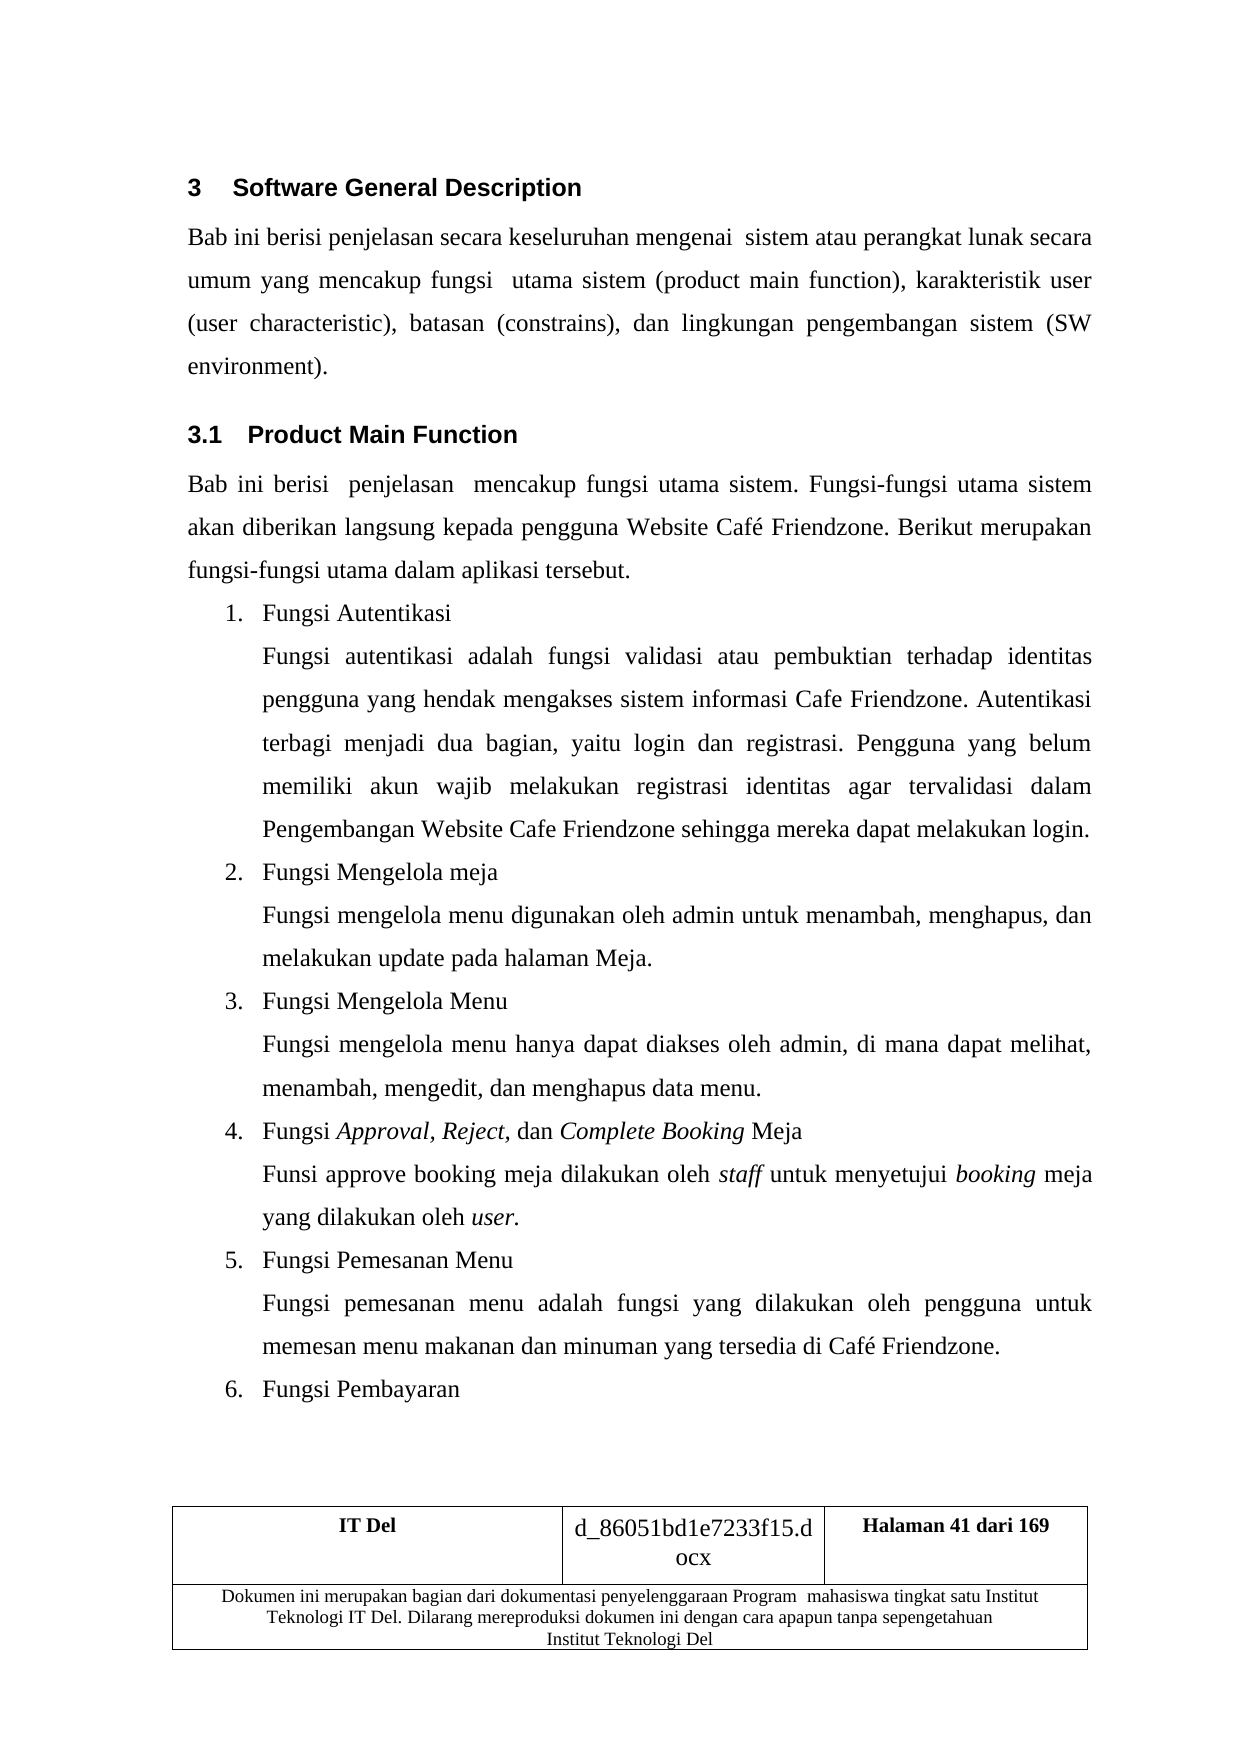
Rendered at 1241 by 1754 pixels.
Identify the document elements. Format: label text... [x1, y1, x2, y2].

list Fungsi Approval, Reject, dan Complete Booking Meja [224, 1116, 1092, 1144]
text Fungsi mengelola menu hanya dapat diakses oleh admin, di mana dapat melihat, menambah, mengedit, dan menghapus data menu. [262, 1029, 1092, 1101]
list Fungsi pemesanan menu adalah fungsi yang dilakukan oleh pengguna untuk memesan menu makanan dan minuman yang tersedia di Café Friendzone. [262, 1288, 1092, 1360]
text Bab ini berisi penjelasan mencakup fungsi utama sistem. Fungsi-fungsi utama sistem akan diberikan langsung kepada pengguna Website Café Friendzone. Berikut merupakan fungsi-fungsi utama dalam aplikasi tersebut. [187, 469, 1092, 584]
list Fungsi Mengelola meja [224, 857, 1092, 886]
list Fungsi mengelola menu digunakan oleh admin untuk menambah, menghapus, dan melakukan update pada halaman Meja. [262, 900, 1092, 972]
subtitle Software General Description [187, 173, 1092, 201]
text Fungsi autentikasi adalah fungsi validasi atau pembuktian terhadap identitas pengguna yang hendak mengakses sistem informasi Cafe Friendzone. Autentikasi terbagi menjadi dua bagian, yaitu login dan registrasi. Pengguna yang belum memiliki akun wajib melakukan registrasi identitas agar tervalidasi dalam Pengembangan Website Cafe Friendzone sehingga mereka dapat melakukan login. [262, 641, 1092, 843]
list Funsi approve booking meja dilakukan oleh staff untuk menyetujui booking meja yang dilakukan oleh user. [262, 1159, 1092, 1231]
list Fungsi Pemesanan Menu [224, 1245, 1092, 1274]
list Fungsi Autentikasi [224, 598, 1092, 627]
text Bab ini berisi penjelasan secara keseluruhan mengenai sistem atau perangkat lunak secara umum yang mencakup fungsi utama sistem (product main function), karakteristik user (user characteristic), batasan (constrains), dan lingkungan pengembangan sistem (SW environment). [187, 222, 1092, 380]
list Fungsi Pembayaran [224, 1374, 1092, 1403]
subtitle Product Main Function [187, 419, 1092, 448]
list Fungsi Mengelola Menu [224, 986, 1092, 1015]
